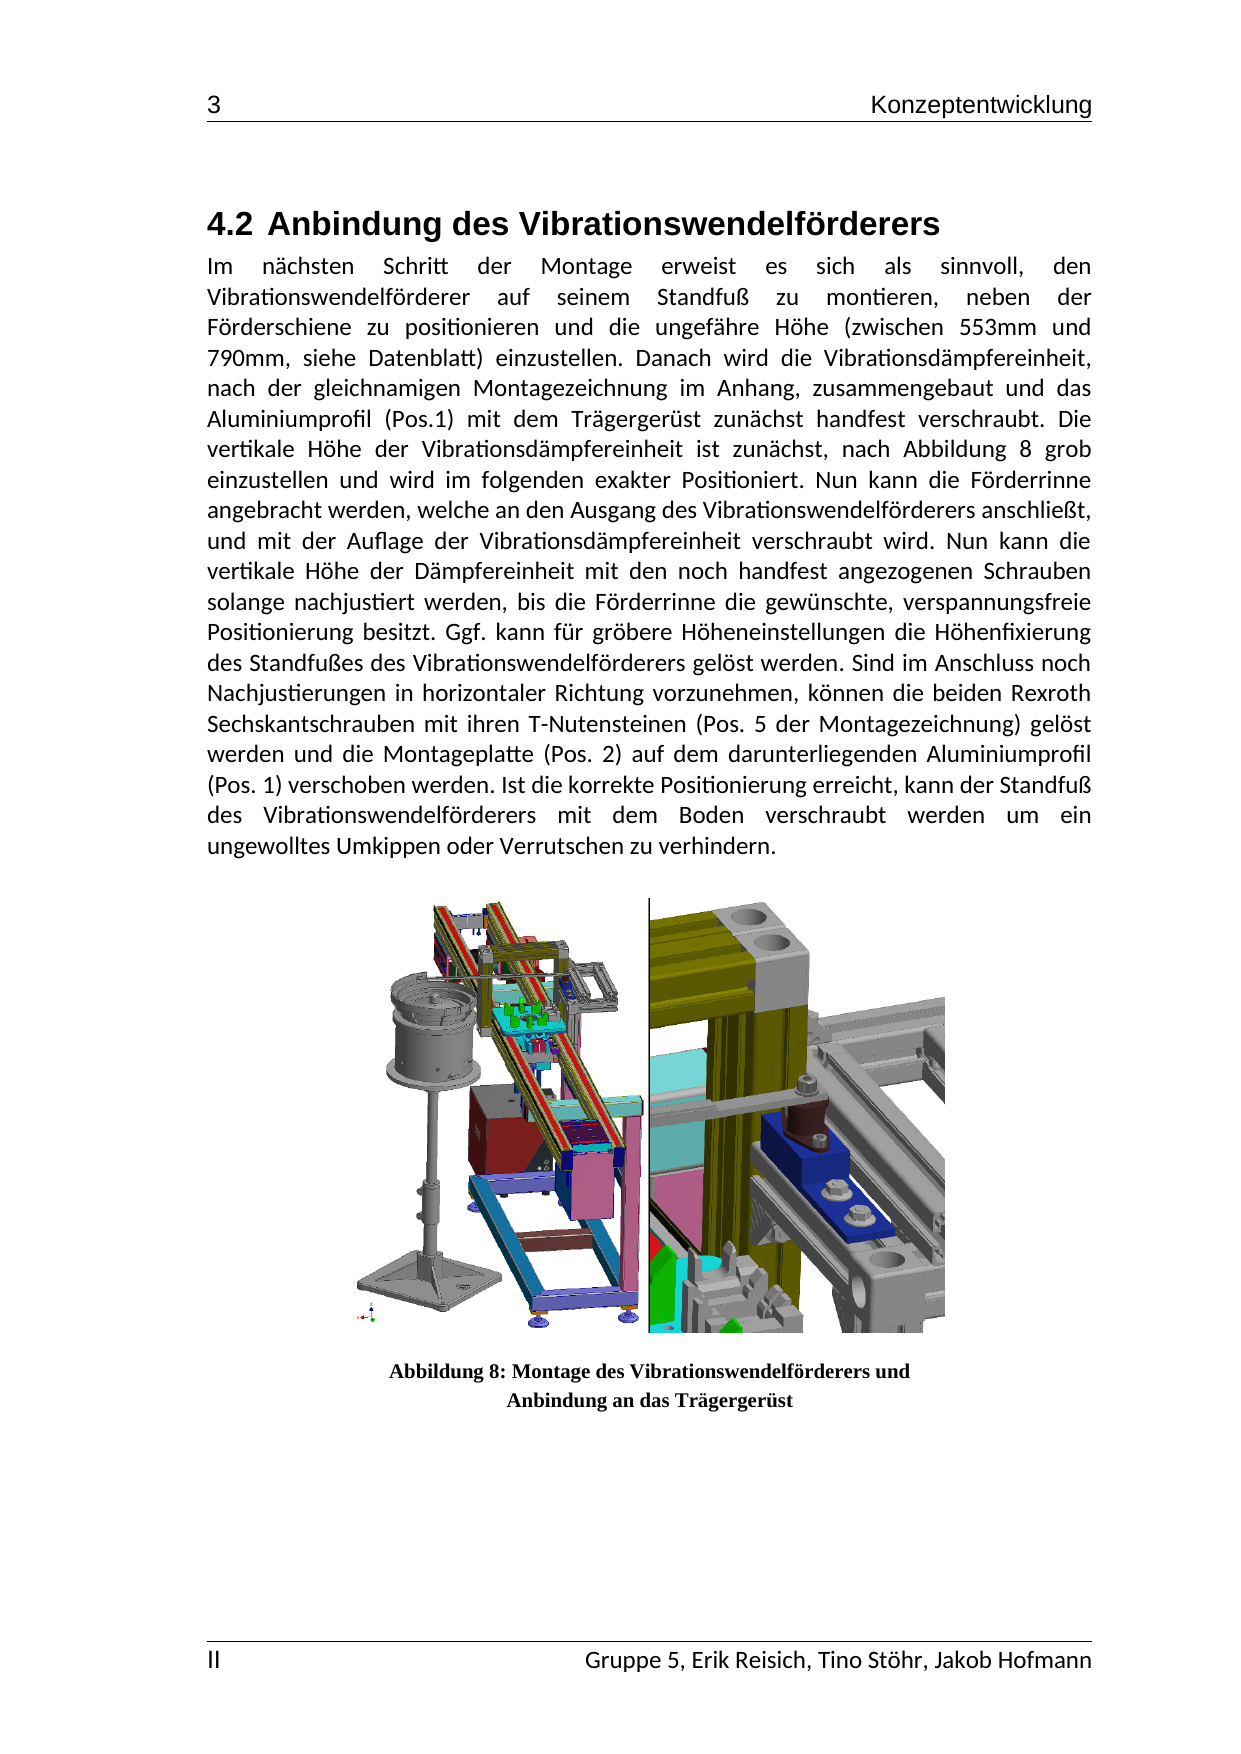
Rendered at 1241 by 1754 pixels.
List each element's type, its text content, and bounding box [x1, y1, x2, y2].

text Im nächsten Schritt der Montage erweist es sich als sinnvoll, den Vibrationswendelförderer auf seinem Standfuß zu montieren, neben der Förderschiene zu positionieren und die ungefähre Höhe (zwischen 553mm und 790mm, siehe Datenblatt) einzustellen. Danach wird die Vibrationsdämpfereinheit, nach der gleichnamigen Montagezeichnung im Anhang, zusammengebaut und das Aluminiumprofil (Pos.1) mit dem Trägergerüst zunächst handfest verschraubt. Die vertikale Höhe der Vibrationsdämpfereinheit ist zunächst, nach Abbildung 8 grob einzustellen und wird im folgenden exakter Positioniert. Nun kann die Förderrinne angebracht werden, welche an den Ausgang des Vibrationswendelförderers anschließt, und mit der Auflage der Vibrationsdämpfereinheit verschraubt wird. Nun kann die vertikale Höhe der Dämpfereinheit mit den noch handfest angezogenen Schrauben solange nachjustiert werden, bis die Förderrinne die gewünschte, verspannungsfreie Positionierung besitzt. Ggf. kann für gröbere Höheneinstellungen die Höhenfixierung des Standfußes des Vibrationswendelförderers gelöst werden. Sind im Anschluss noch Nachjustierungen in horizontaler Richtung vorzunehmen, können die beiden Rexroth Sechskantschrauben mit ihren T-Nutensteinen (Pos. 5 der Montagezeichnung) gelöst werden und die Montageplatte (Pos. 2) auf dem darunterliegenden Aluminiumprofil (Pos. 1) verschoben werden. Ist die korrekte Positionierung erreicht, kann der Standfuß des Vibrationswendelförderers mit dem Boden verschraubt werden um ein ungewolltes Umkippen oder Verrutschen zu verhindern. [207, 250, 1092, 861]
subtitle Anbindung des Vibrationswendelförderers [207, 204, 1092, 243]
picture [354, 898, 945, 1334]
